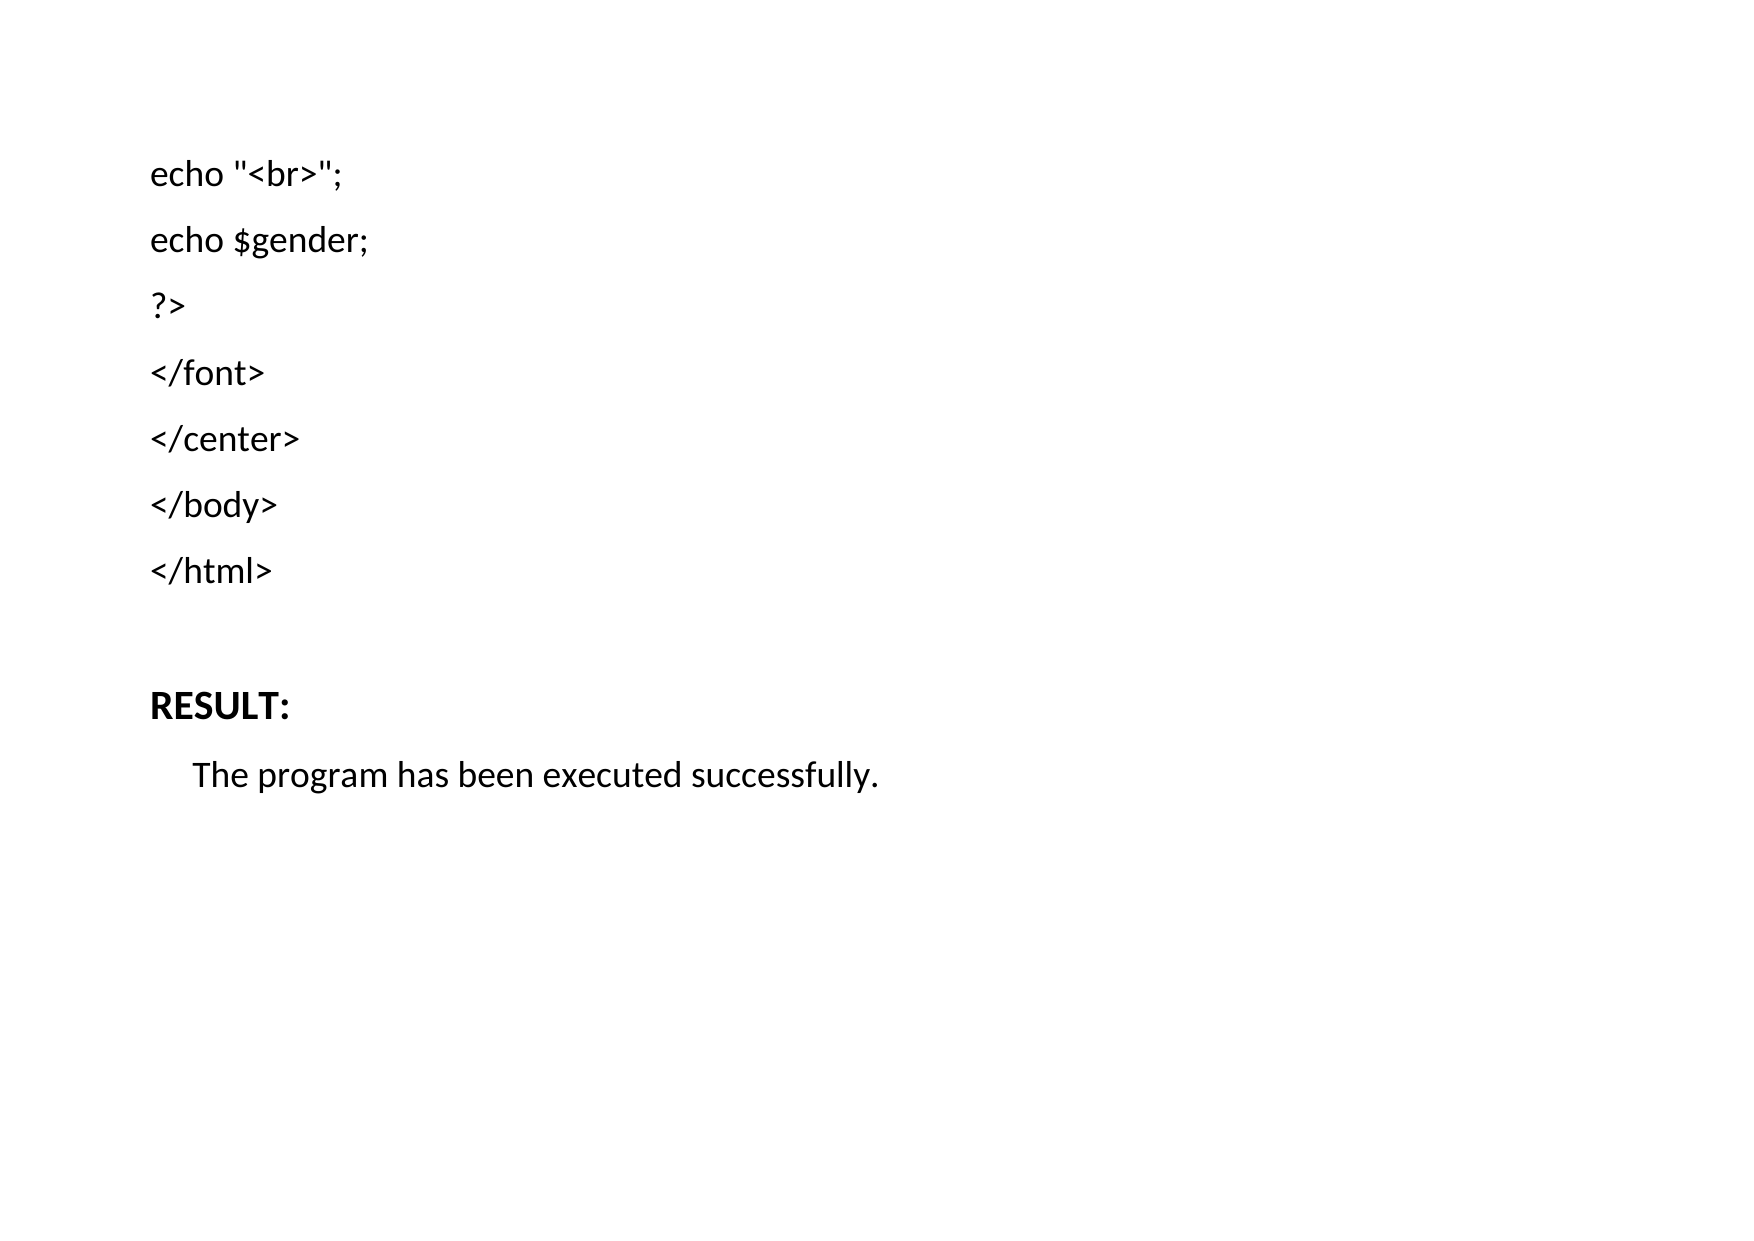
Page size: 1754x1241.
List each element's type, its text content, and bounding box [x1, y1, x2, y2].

text </center> [150, 414, 1604, 460]
text </font> [150, 348, 1604, 394]
text ?> [150, 282, 1604, 328]
text echo $gender; [150, 216, 1604, 262]
text RESULT: [150, 679, 1604, 730]
text </html> [150, 547, 1604, 593]
text </body> [150, 481, 1604, 527]
text The program has been executed successfully. [150, 751, 1604, 797]
text echo "<br>"; [150, 150, 1604, 196]
